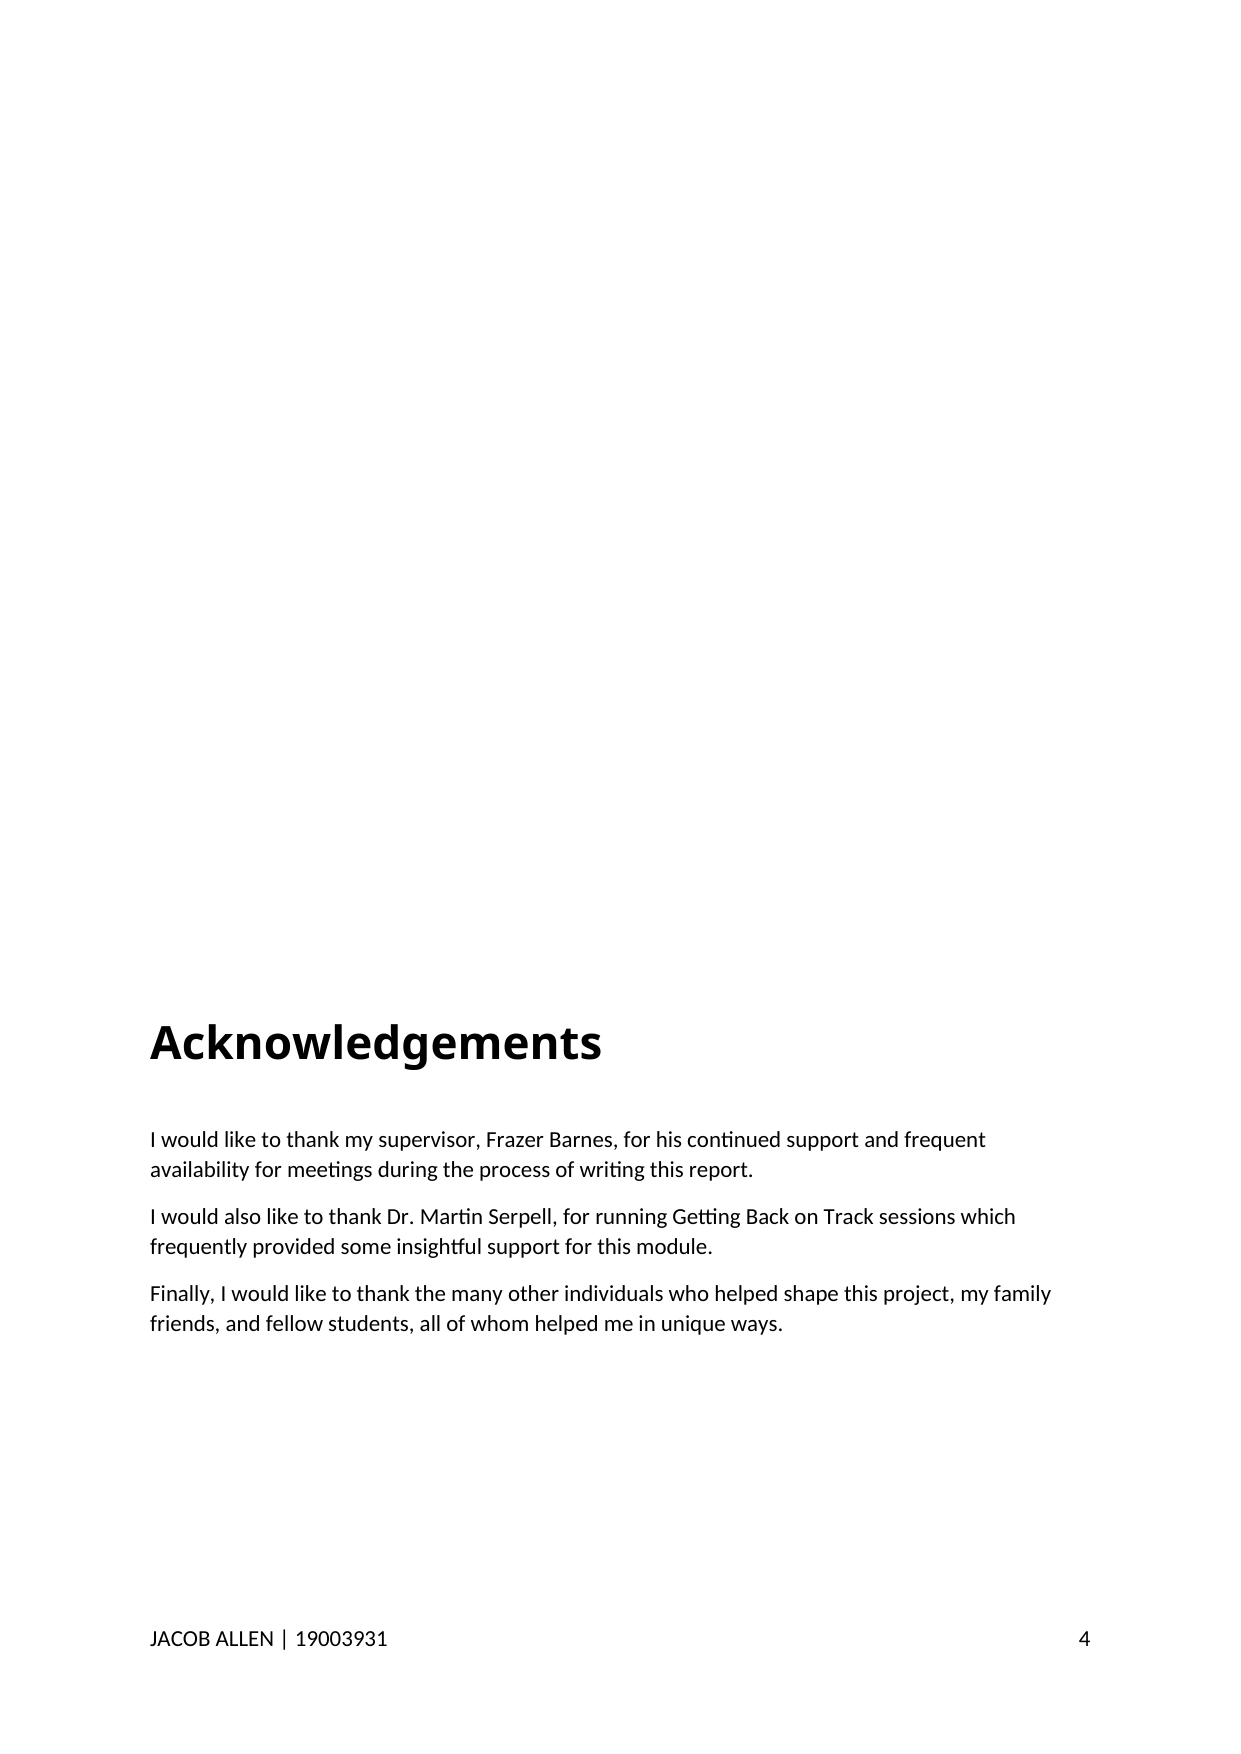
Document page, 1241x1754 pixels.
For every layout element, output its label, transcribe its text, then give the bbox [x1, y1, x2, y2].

text I would like to thank my supervisor, Frazer Barnes, for his continued support and frequent availability for meetings during the process of writing this report. [150, 1125, 1090, 1183]
text Finally, I would like to thank the many other individuals who helped shape this project, my family friends, and fellow students, all of whom helped me in unique ways. [150, 1279, 1090, 1337]
text I would also like to thank Dr. Martin Serpell, for running Getting Back on Track sessions which frequently provided some insightful support for this module. [150, 1202, 1090, 1260]
subtitle Acknowledgements [150, 1011, 1090, 1073]
